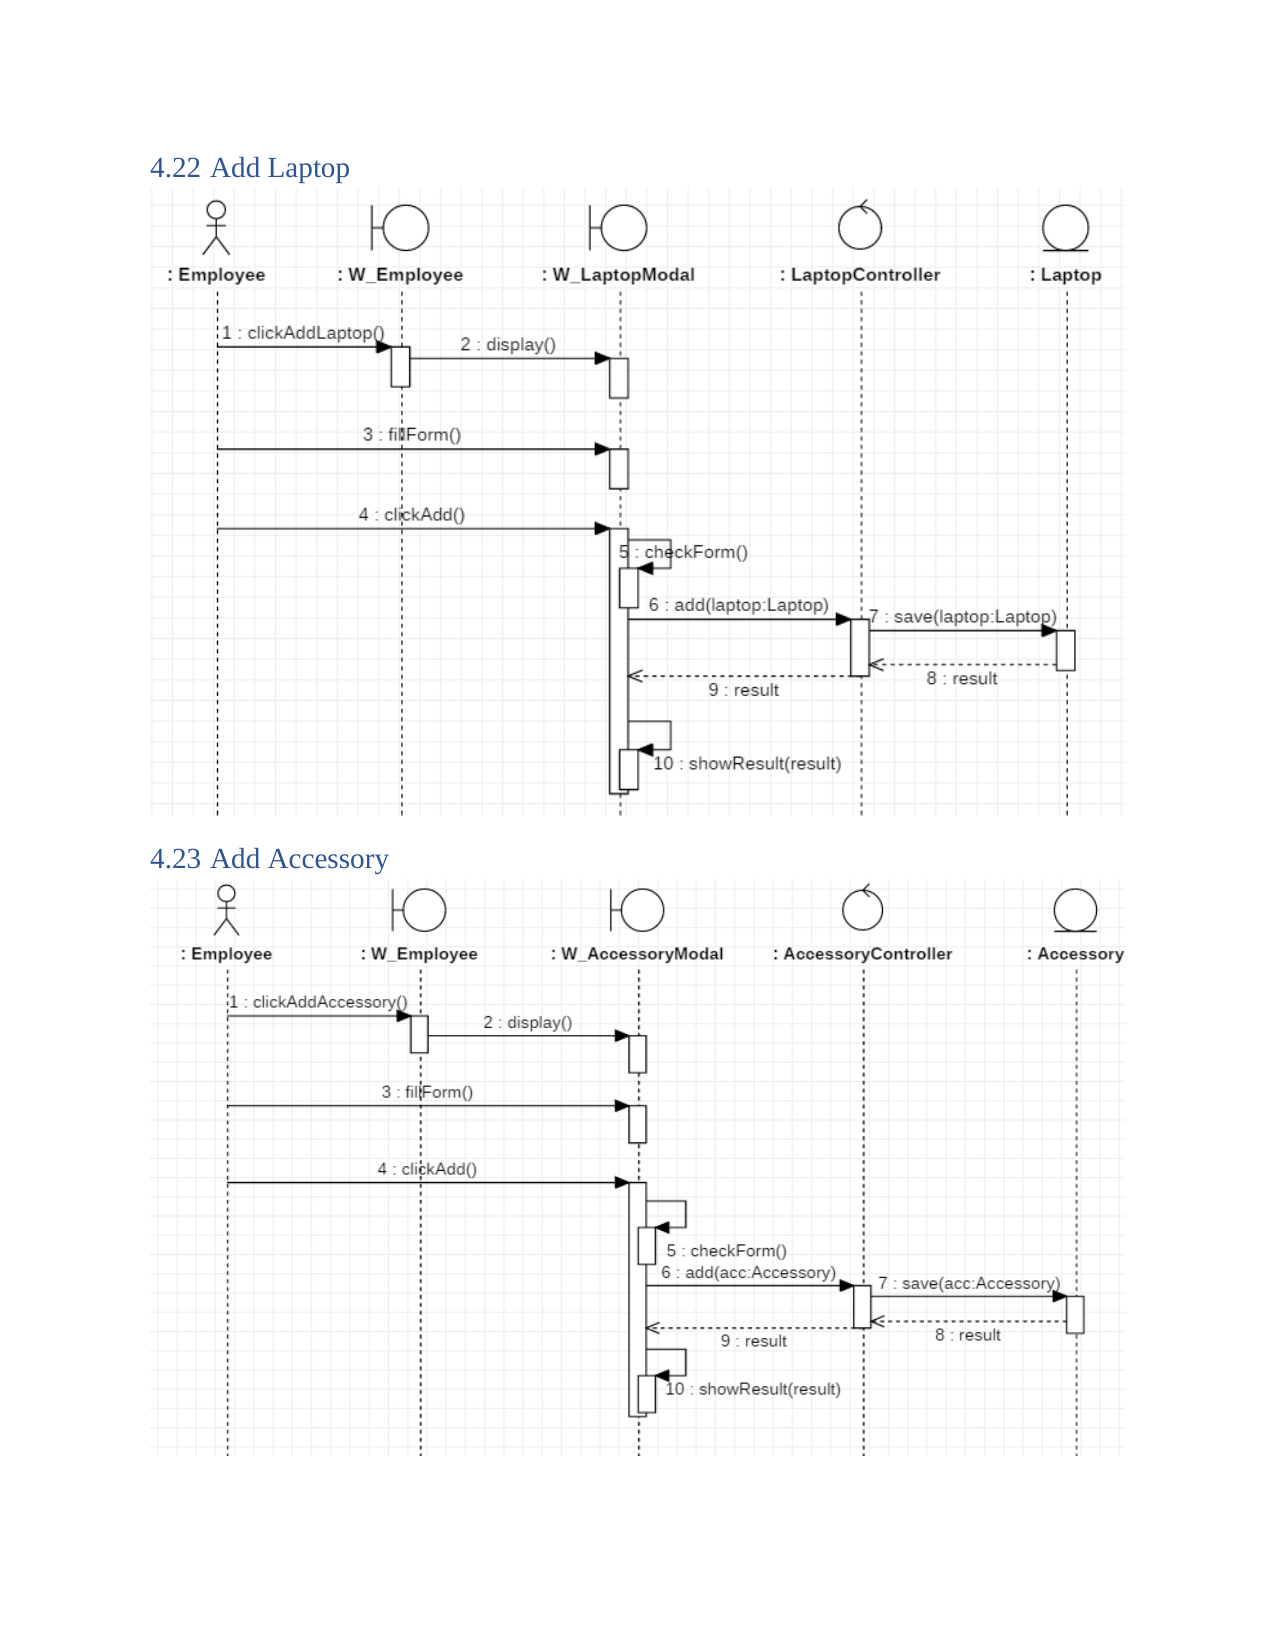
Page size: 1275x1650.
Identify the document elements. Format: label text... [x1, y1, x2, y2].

picture [150, 879, 1125, 1456]
subtitle Add Laptop [150, 150, 1125, 183]
subtitle Add Accessory [150, 841, 1125, 874]
picture [150, 188, 1125, 816]
